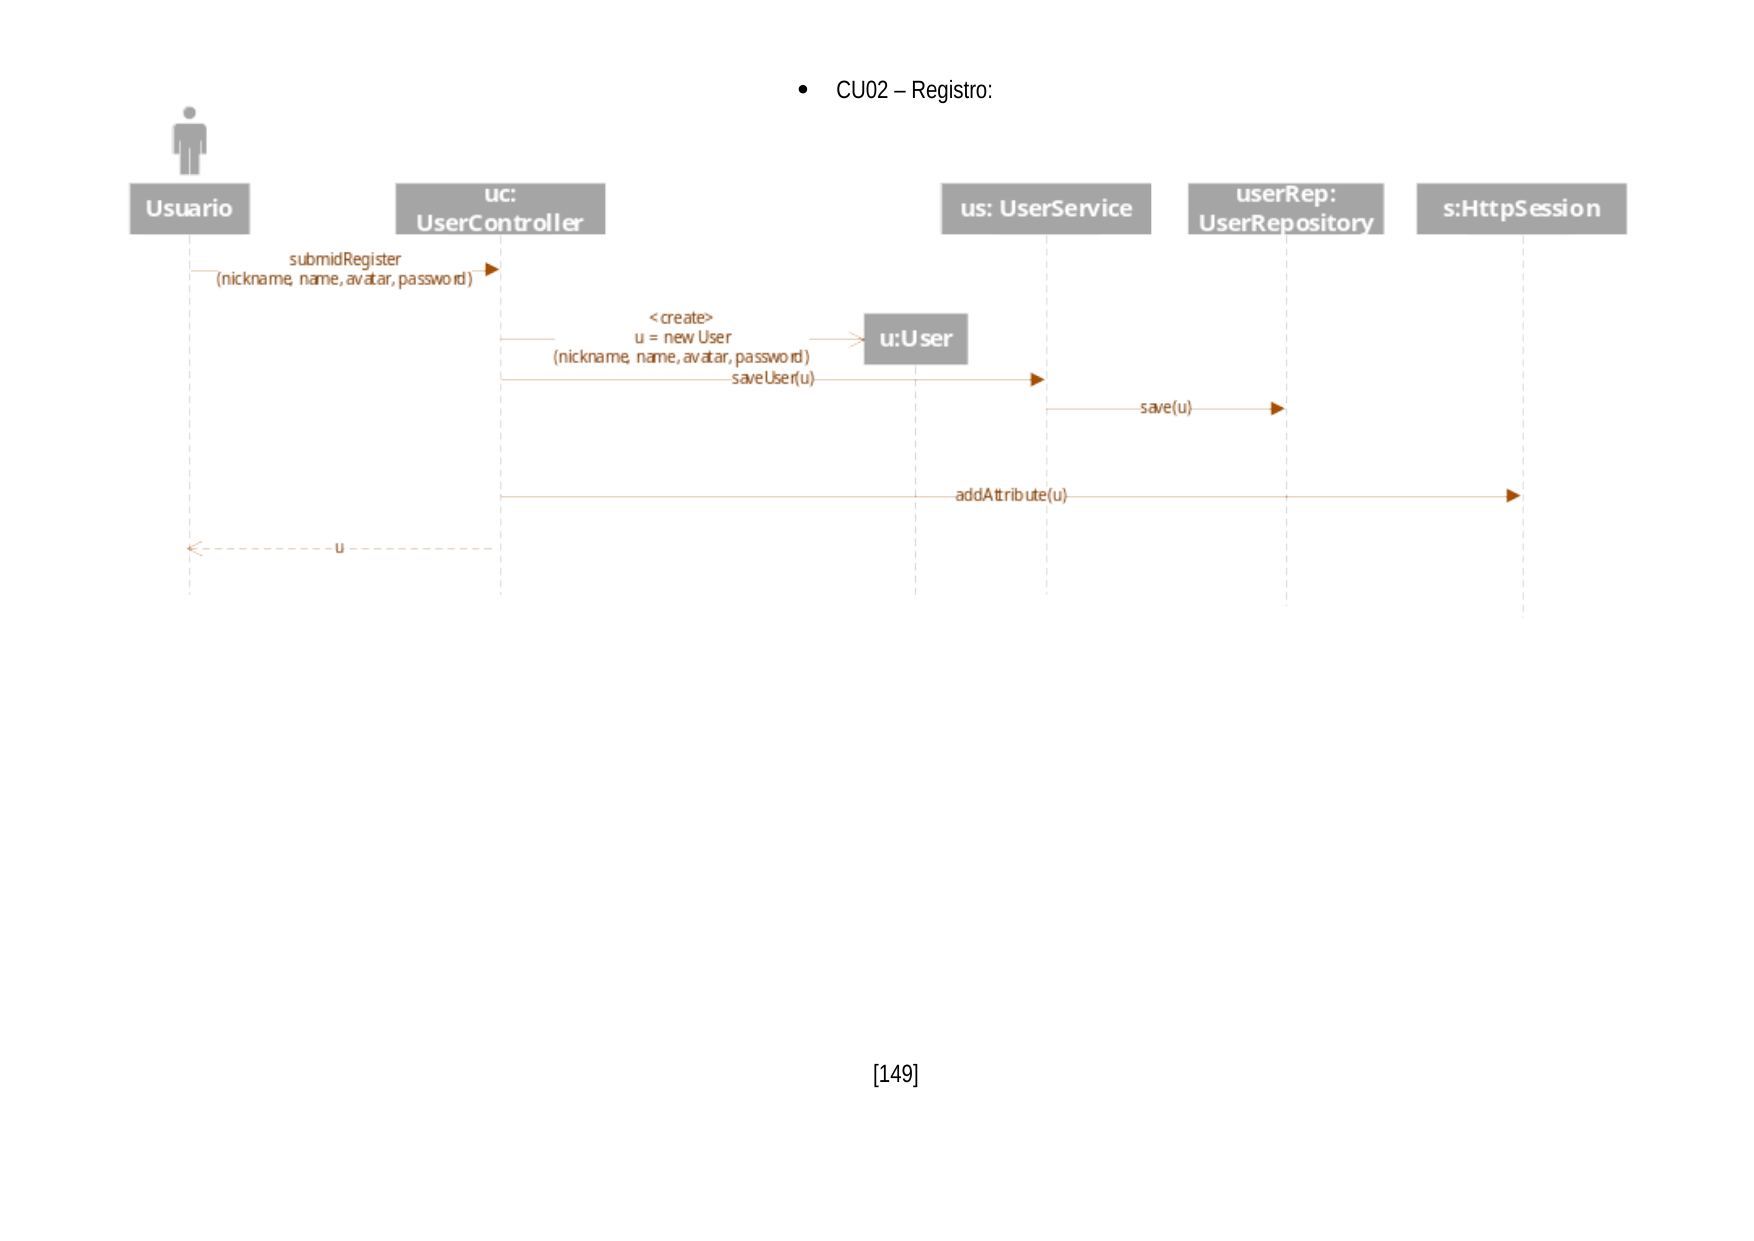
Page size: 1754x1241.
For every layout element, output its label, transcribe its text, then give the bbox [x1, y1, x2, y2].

list CU02 – Registro: [112, 75, 1679, 104]
